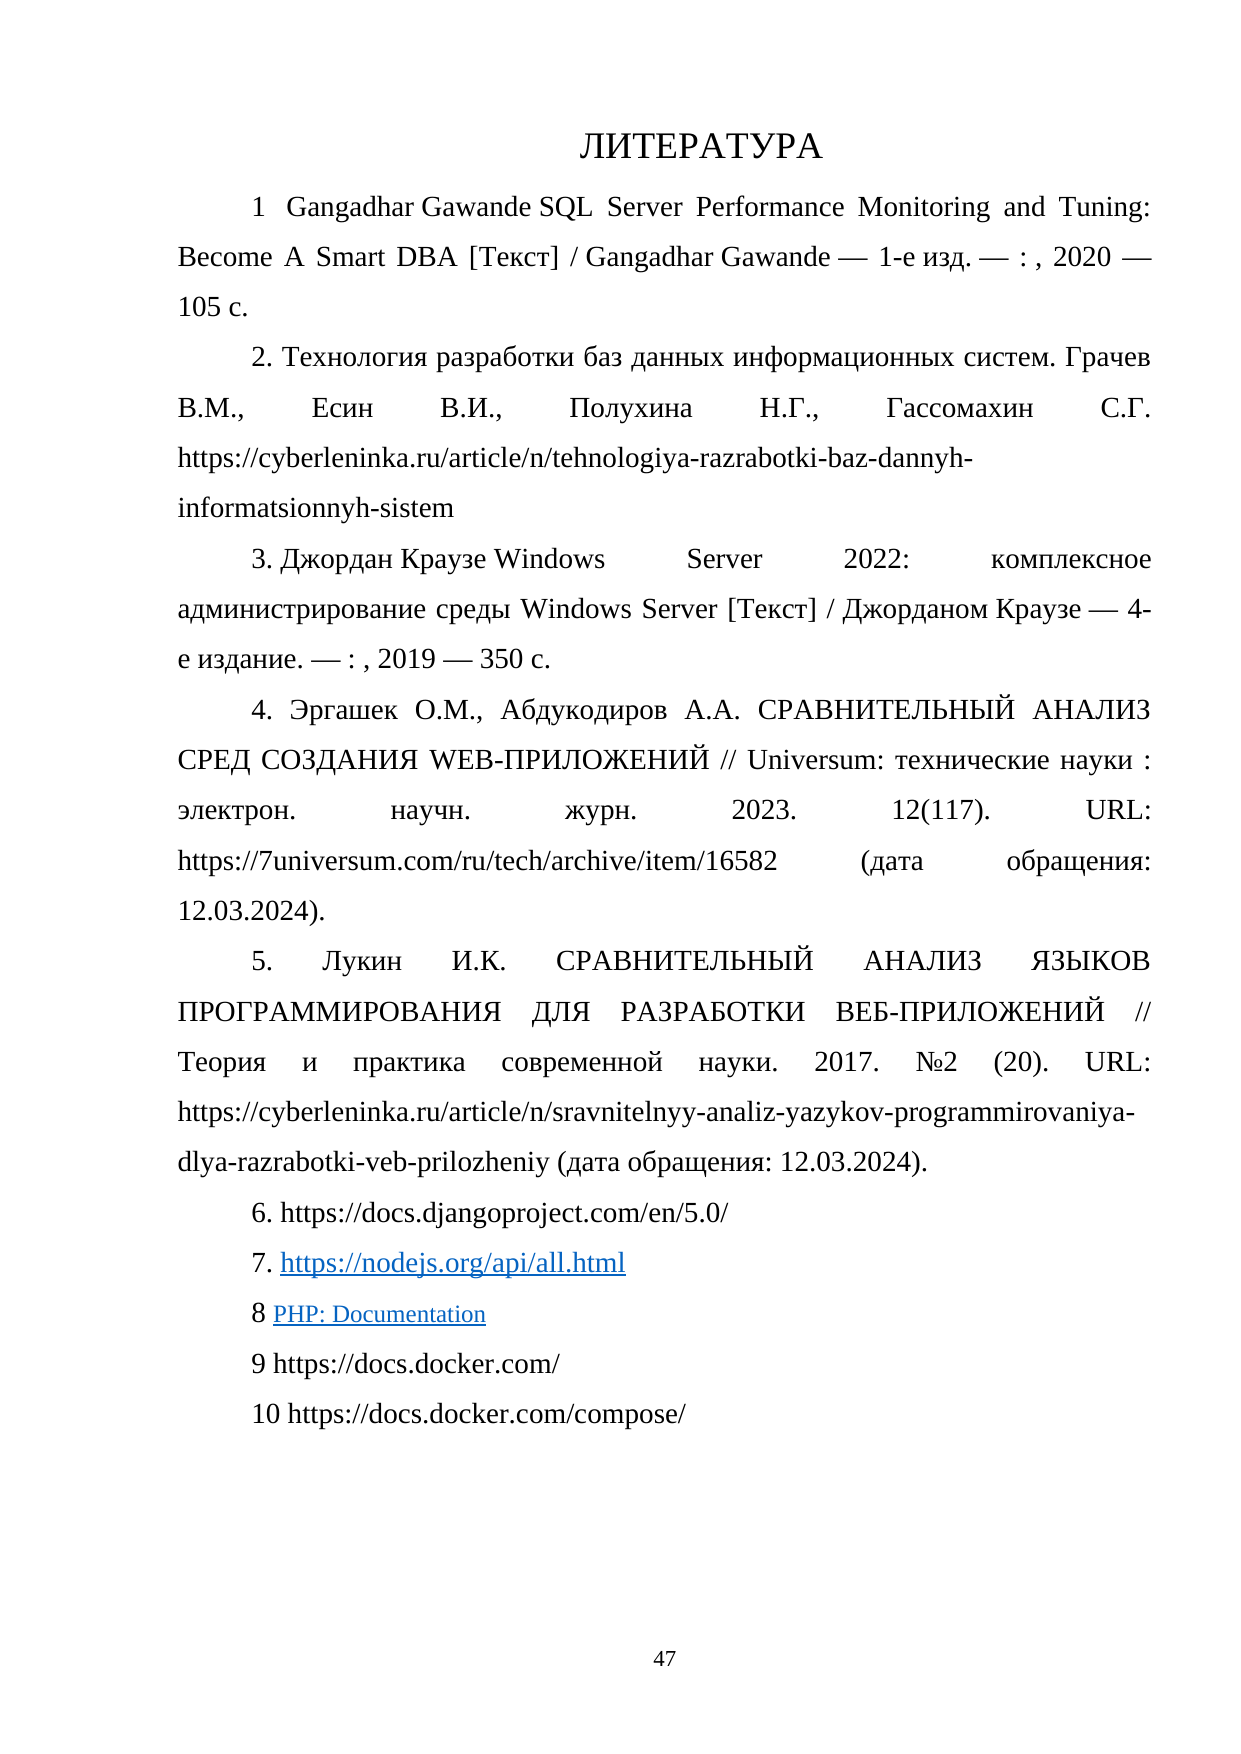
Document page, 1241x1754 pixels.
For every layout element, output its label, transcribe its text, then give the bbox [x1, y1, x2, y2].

text 3. Джордан Краузе Windows Server 2022: комплексное администрирование среды Windows Server [Текст] / Джорданом Краузе — 4-е издание. — : , 2019 — 350 c. [177, 541, 1152, 675]
text 4. Эргашек О.М., Абдукодиров А.А. СРАВНИТЕЛЬНЫЙ АНАЛИЗ СРЕД СОЗДАНИЯ WEB-ПРИЛОЖЕНИЙ // Universum: технические науки : электрон. научн. журн. 2023. 12(117). URL: https://7universum.com/ru/tech/archive/item/16582 (дата обращения: 12.03.2024). [177, 692, 1152, 927]
text 6. https://docs.djangoproject.com/en/5.0/ [177, 1195, 1152, 1228]
text 2. Технология разработки баз данных информационных систем. Грачев В.М., Есин В.И., Полухина Н.Г., Гассомахин С.Г. https://cyberleninka.ru/article/n/tehnologiya-razrabotki-baz-dannyh-informatsionnyh-sistem [177, 339, 1152, 524]
subtitle ЛИТЕРАТУРА [177, 124, 1152, 167]
text 9 https://docs.docker.com/ [177, 1346, 1152, 1379]
text 7. https://nodejs.org/api/all.html [177, 1245, 1152, 1279]
text 8 PHP: Documentation [177, 1296, 1152, 1329]
text 10 https://docs.docker.com/compose/ [177, 1396, 1152, 1430]
text 5. Лукин И.К. СРАВНИТЕЛЬНЫЙ АНАЛИЗ ЯЗЫКОВ ПРОГРАММИРОВАНИЯ ДЛЯ РАЗРАБОТКИ ВЕБ-ПРИЛОЖЕНИЙ // Теория и практика современной науки. 2017. №2 (20). URL: https://cyberleninka.ru/article/n/sravnitelnyy-analiz-yazykov-programmirovaniya-dlya-razrabotki-veb-prilozheniy (дата обращения: 12.03.2024). [177, 943, 1152, 1178]
text 1 Gangadhar Gawande SQL Server Performance Monitoring and Tuning: Become A Smart DBA [Текст] / Gangadhar Gawande — 1-е изд. — : , 2020 — 105 c. [177, 189, 1152, 323]
